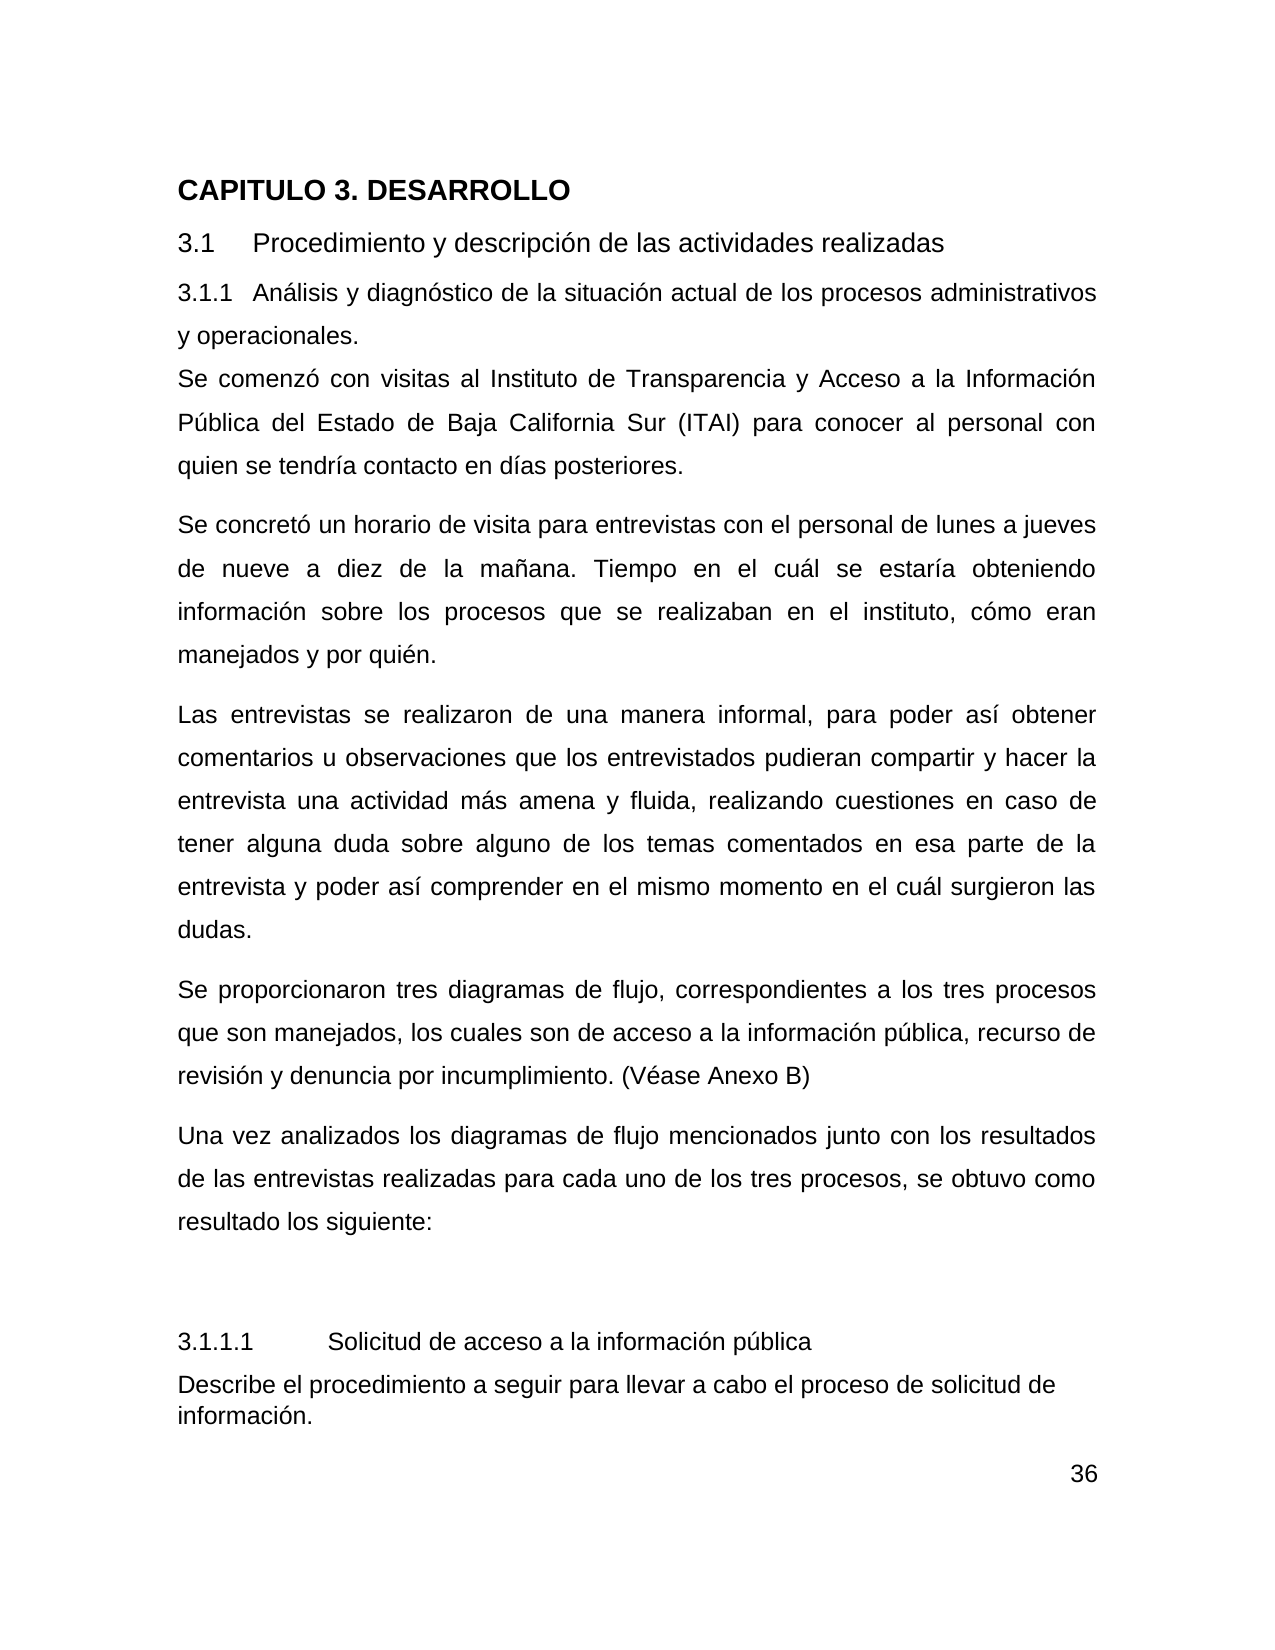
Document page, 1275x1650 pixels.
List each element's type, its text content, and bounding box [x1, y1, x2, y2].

text Una vez analizados los diagramas de flujo mencionados junto con los resultados de las entrevistas realizadas para cada uno de los tres procesos, se obtuvo como resultado los siguiente: [177, 1121, 1098, 1236]
text Se proporcionaron tres diagramas de flujo, correspondientes a los tres procesos que son manejados, los cuales son de acceso a la información pública, recurso de revisión y denuncia por incumplimiento. (Véase Anexo B) [177, 975, 1098, 1090]
subtitle 3.1 Procedimiento y descripción de las actividades realizadas [177, 227, 1098, 258]
subtitle CAPITULO 3. DESARROLLO [177, 173, 1098, 206]
text Describe el procedimiento a seguir para llevar a cabo el proceso de solicitud de información. [177, 1370, 1098, 1430]
text Se comenzó con visitas al Instituto de Transparencia y Acceso a la Información Pública del Estado de Baja California Sur (ITAI) para conocer al personal con quien se tendría contacto en días posteriores. [177, 364, 1098, 479]
subtitle 3.1.1.1 Solicitud de acceso a la información pública [177, 1327, 1098, 1356]
text Las entrevistas se realizaron de una manera informal, para poder así obtener comentarios u observaciones que los entrevistados pudieran compartir y hacer la entrevista una actividad más amena y fluida, realizando cuestiones en caso de tener alguna duda sobre alguno de los temas comentados en esa parte de la entrevista y poder así comprender en el mismo momento en el cuál surgieron las dudas. [177, 699, 1098, 944]
text Se concretó un horario de visita para entrevistas con el personal de lunes a jueves de nueve a diez de la mañana. Tiempo en el cuál se estaría obteniendo información sobre los procesos que se realizaban en el instituto, cómo eran manejados y por quién. [177, 510, 1098, 668]
subtitle 3.1.1 Análisis y diagnóstico de la situación actual de los procesos administrativos y operacionales. [177, 278, 1098, 350]
